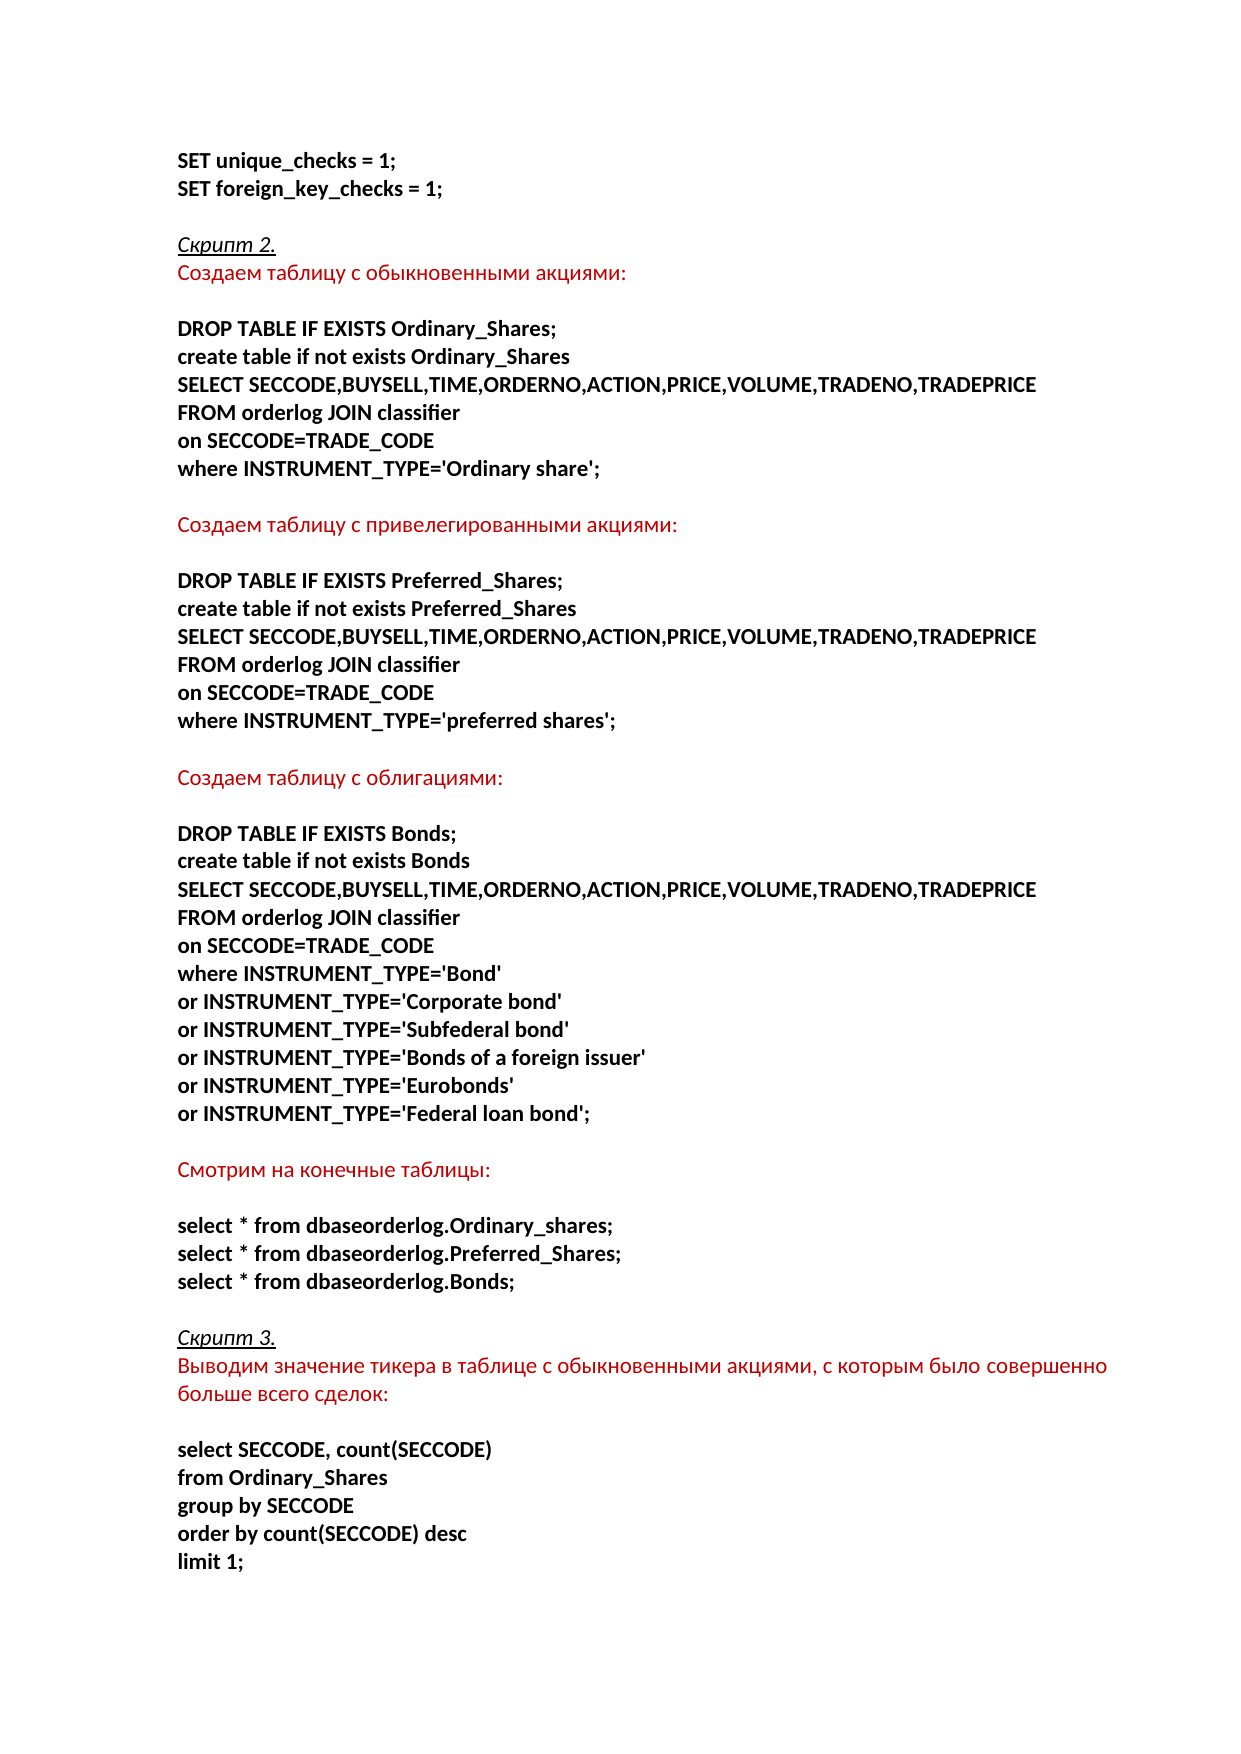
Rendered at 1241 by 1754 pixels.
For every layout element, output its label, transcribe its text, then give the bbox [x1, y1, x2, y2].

text create table if not exists Bonds [177, 847, 1152, 875]
text select * from dbaseorderlog.Preferred_Shares; [177, 1239, 1152, 1267]
text FROM orderlog JOIN classifier [177, 903, 1152, 931]
text select SECCODE, count(SECCODE) [177, 1435, 1152, 1463]
text FROM orderlog JOIN classifier [177, 651, 1152, 678]
text select * from dbaseorderlog.Ordinary_shares; [177, 1211, 1152, 1239]
text create table if not exists Ordinary_Shares [177, 342, 1152, 370]
text on SECCODE=TRADE_CODE [177, 931, 1152, 959]
text Скрипт 2. [177, 230, 1152, 258]
text create table if not exists Preferred_Shares [177, 594, 1152, 622]
text Создаем таблицу с привелегированными акциями: [177, 510, 1152, 538]
text DROP TABLE IF EXISTS Bonds; [177, 819, 1152, 847]
text order by count(SECCODE) desc [177, 1519, 1152, 1547]
text on SECCODE=TRADE_CODE [177, 678, 1152, 707]
text where INSTRUMENT_TYPE='Bond' [177, 959, 1152, 987]
text SELECT SECCODE,BUYSELL,TIME,ORDERNO,ACTION,PRICE,VOLUME,TRADENO,TRADEPRICE [177, 875, 1152, 903]
text Скрипт 3. [177, 1323, 1152, 1351]
text or INSTRUMENT_TYPE='Bonds of a foreign issuer' [177, 1043, 1152, 1071]
text SELECT SECCODE,BUYSELL,TIME,ORDERNO,ACTION,PRICE,VOLUME,TRADENO,TRADEPRICE [177, 370, 1152, 398]
text group by SECCODE [177, 1491, 1152, 1519]
text SELECT SECCODE,BUYSELL,TIME,ORDERNO,ACTION,PRICE,VOLUME,TRADENO,TRADEPRICE [177, 622, 1152, 651]
text limit 1; [177, 1547, 1152, 1575]
text or INSTRUMENT_TYPE='Subfederal bond' [177, 1015, 1152, 1043]
text Смотрим на конечные таблицы: [177, 1155, 1152, 1183]
text on SECCODE=TRADE_CODE [177, 426, 1152, 454]
text where INSTRUMENT_TYPE='preferred shares'; [177, 707, 1152, 734]
text or INSTRUMENT_TYPE='Federal loan bond'; [177, 1099, 1152, 1127]
text Создаем таблицу с обыкновенными акциями: [177, 258, 1152, 286]
text or INSTRUMENT_TYPE='Eurobonds' [177, 1071, 1152, 1099]
text from Ordinary_Shares [177, 1463, 1152, 1491]
text DROP TABLE IF EXISTS Preferred_Shares; [177, 566, 1152, 594]
text DROP TABLE IF EXISTS Ordinary_Shares; [177, 314, 1152, 342]
text SET unique_checks = 1; [177, 146, 1152, 174]
text select * from dbaseorderlog.Bonds; [177, 1267, 1152, 1295]
text Создаем таблицу с облигациями: [177, 763, 1152, 791]
text where INSTRUMENT_TYPE='Ordinary share'; [177, 454, 1152, 482]
text Выводим значение тикера в таблице с обыкновенными акциями, с которым было совершенно больше всего сделок: [177, 1351, 1152, 1407]
text SET foreign_key_checks = 1; [177, 174, 1152, 202]
text FROM orderlog JOIN classifier [177, 398, 1152, 426]
text or INSTRUMENT_TYPE='Corporate bond' [177, 987, 1152, 1015]
